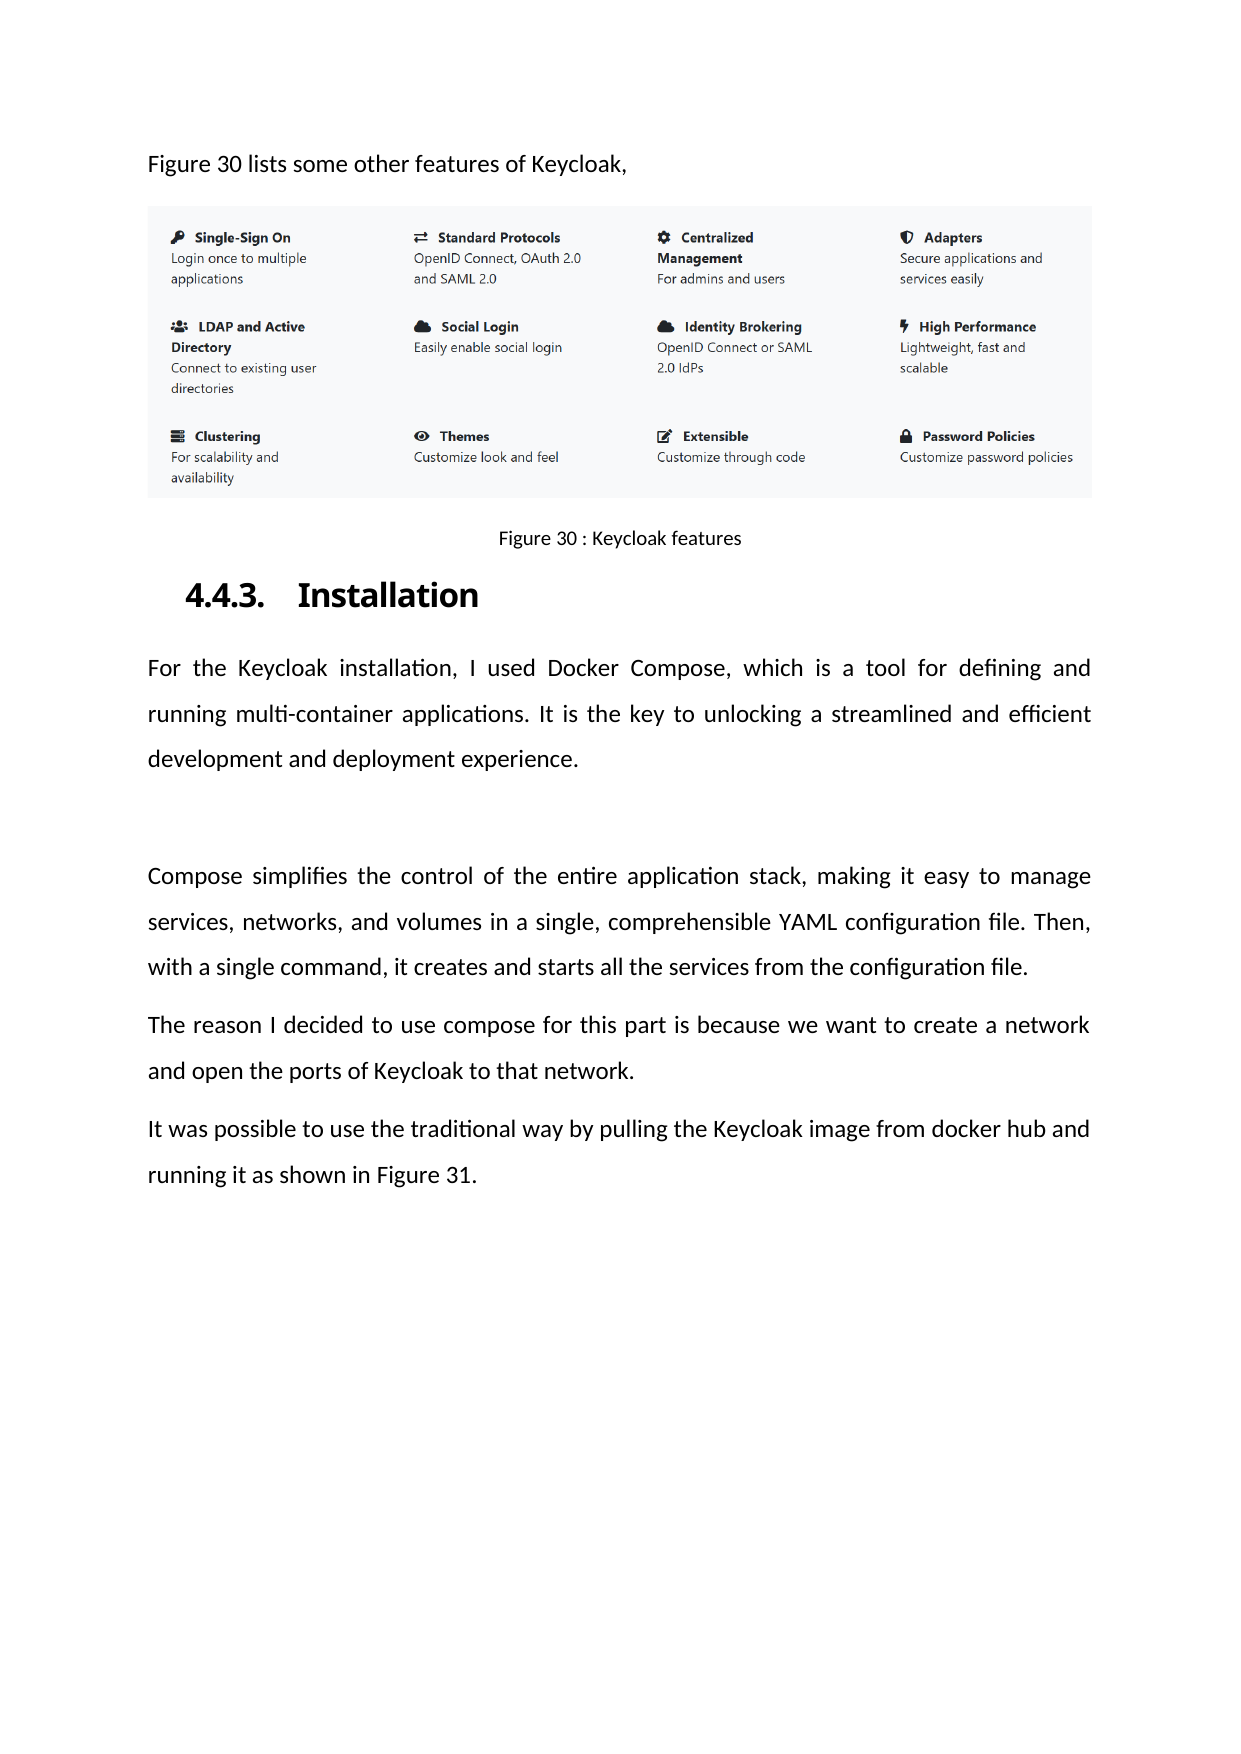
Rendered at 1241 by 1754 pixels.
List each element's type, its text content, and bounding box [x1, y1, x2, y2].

text The reason I decided to use compose for this part is because we want to create a network and open the ports of Keycloak to that network. [148, 1009, 1092, 1086]
text For the Keycloak installation, I used Docker Compose, which is a tool for defining and running multi-container applications. It is the key to unlocking a streamlined and efficient development and deployment experience. [148, 652, 1092, 774]
subtitle Installation [185, 571, 1092, 617]
picture [147, 206, 1092, 498]
text Figure 30 : Keycloak features [148, 525, 1092, 551]
text Figure 30 lists some other features of Keycloak, [148, 148, 1092, 178]
text It was possible to use the traditional way by pulling the Keycloak image from docker hub and running it as shown in Figure 31. [148, 1113, 1092, 1190]
text Compose simplifies the control of the entire application stack, making it easy to manage services, networks, and volumes in a single, comprehensible YAML configuration file. Then, with a single command, it creates and starts all the services from the configuration file. [148, 860, 1092, 982]
